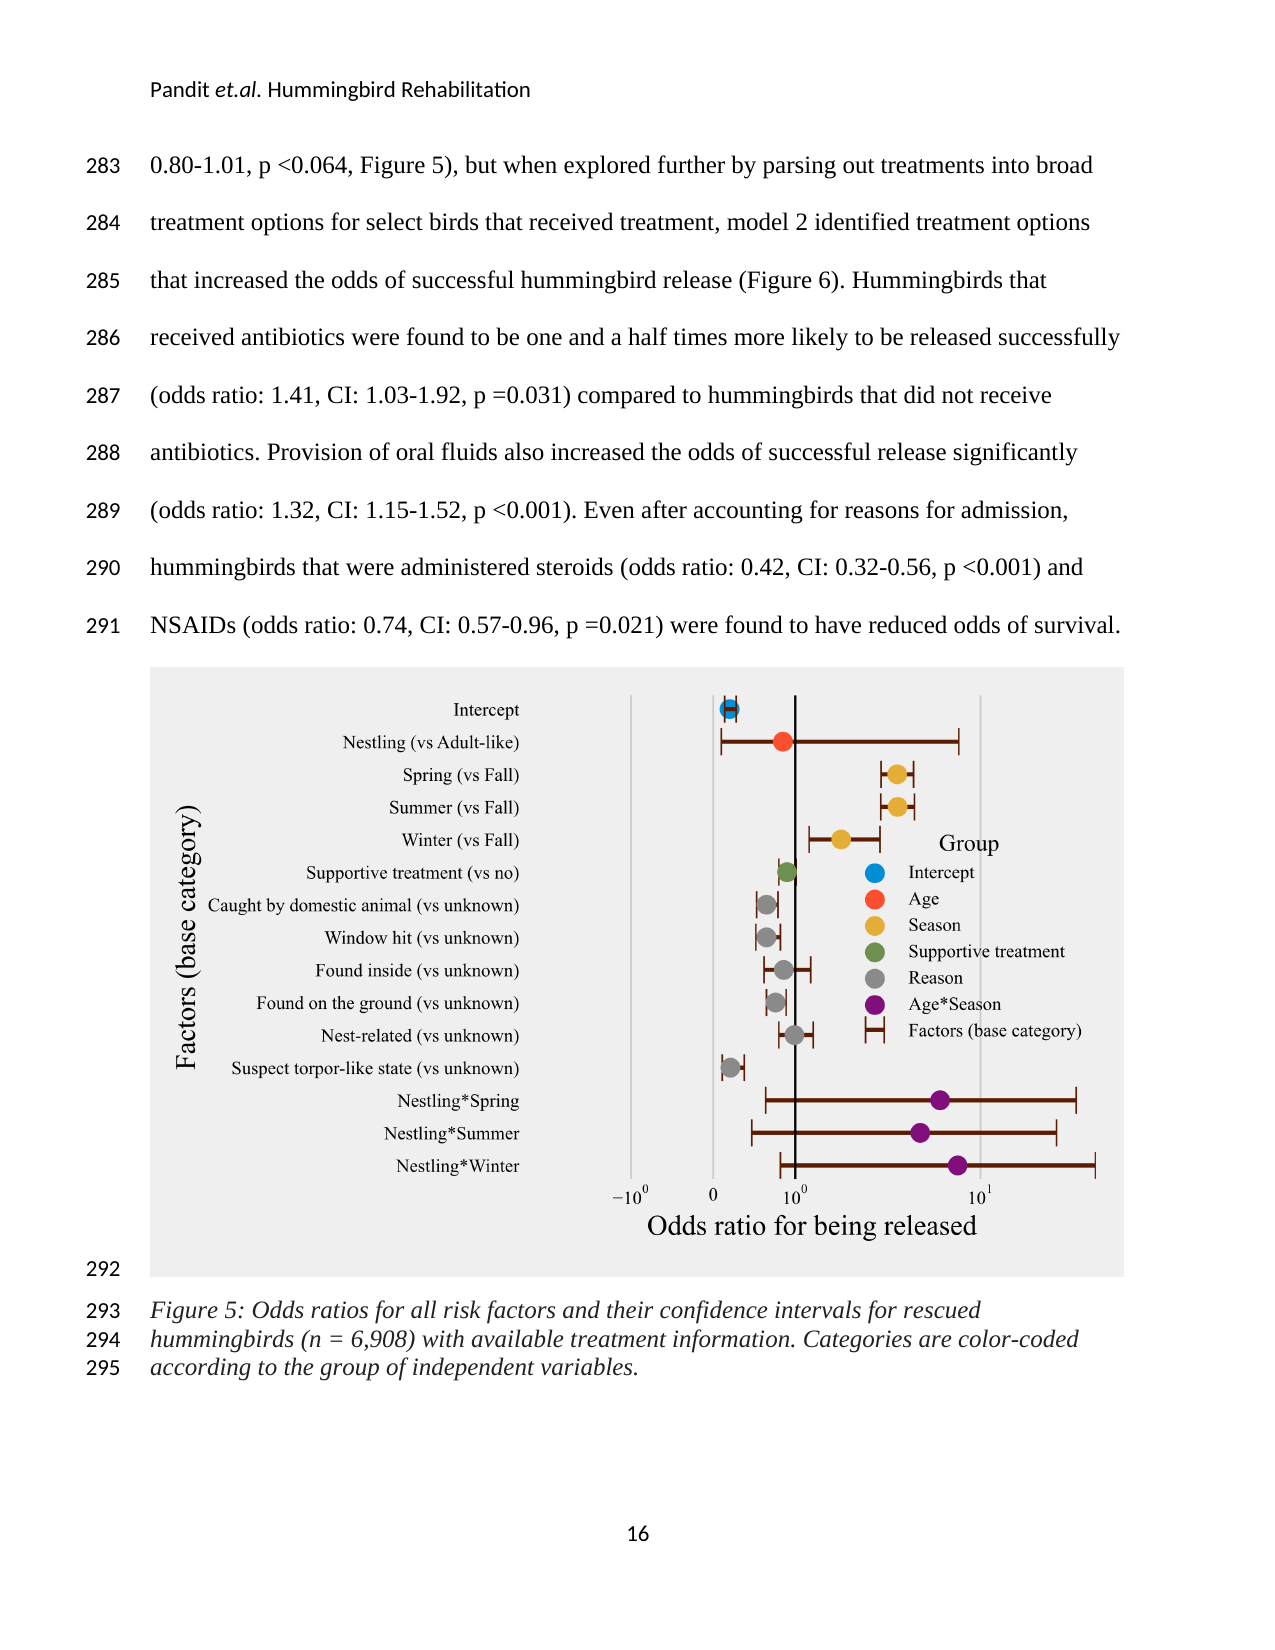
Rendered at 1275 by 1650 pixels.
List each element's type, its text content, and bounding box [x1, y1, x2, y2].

picture [150, 667, 1124, 1277]
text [150, 150, 1125, 639]
text Figure 5: Odds ratios for all risk factors and their confidence intervals for rescued hummingbirds (n = 6,908) with available treatment information. Categories are color-coded according to the group of independent variables. [150, 1295, 1125, 1381]
